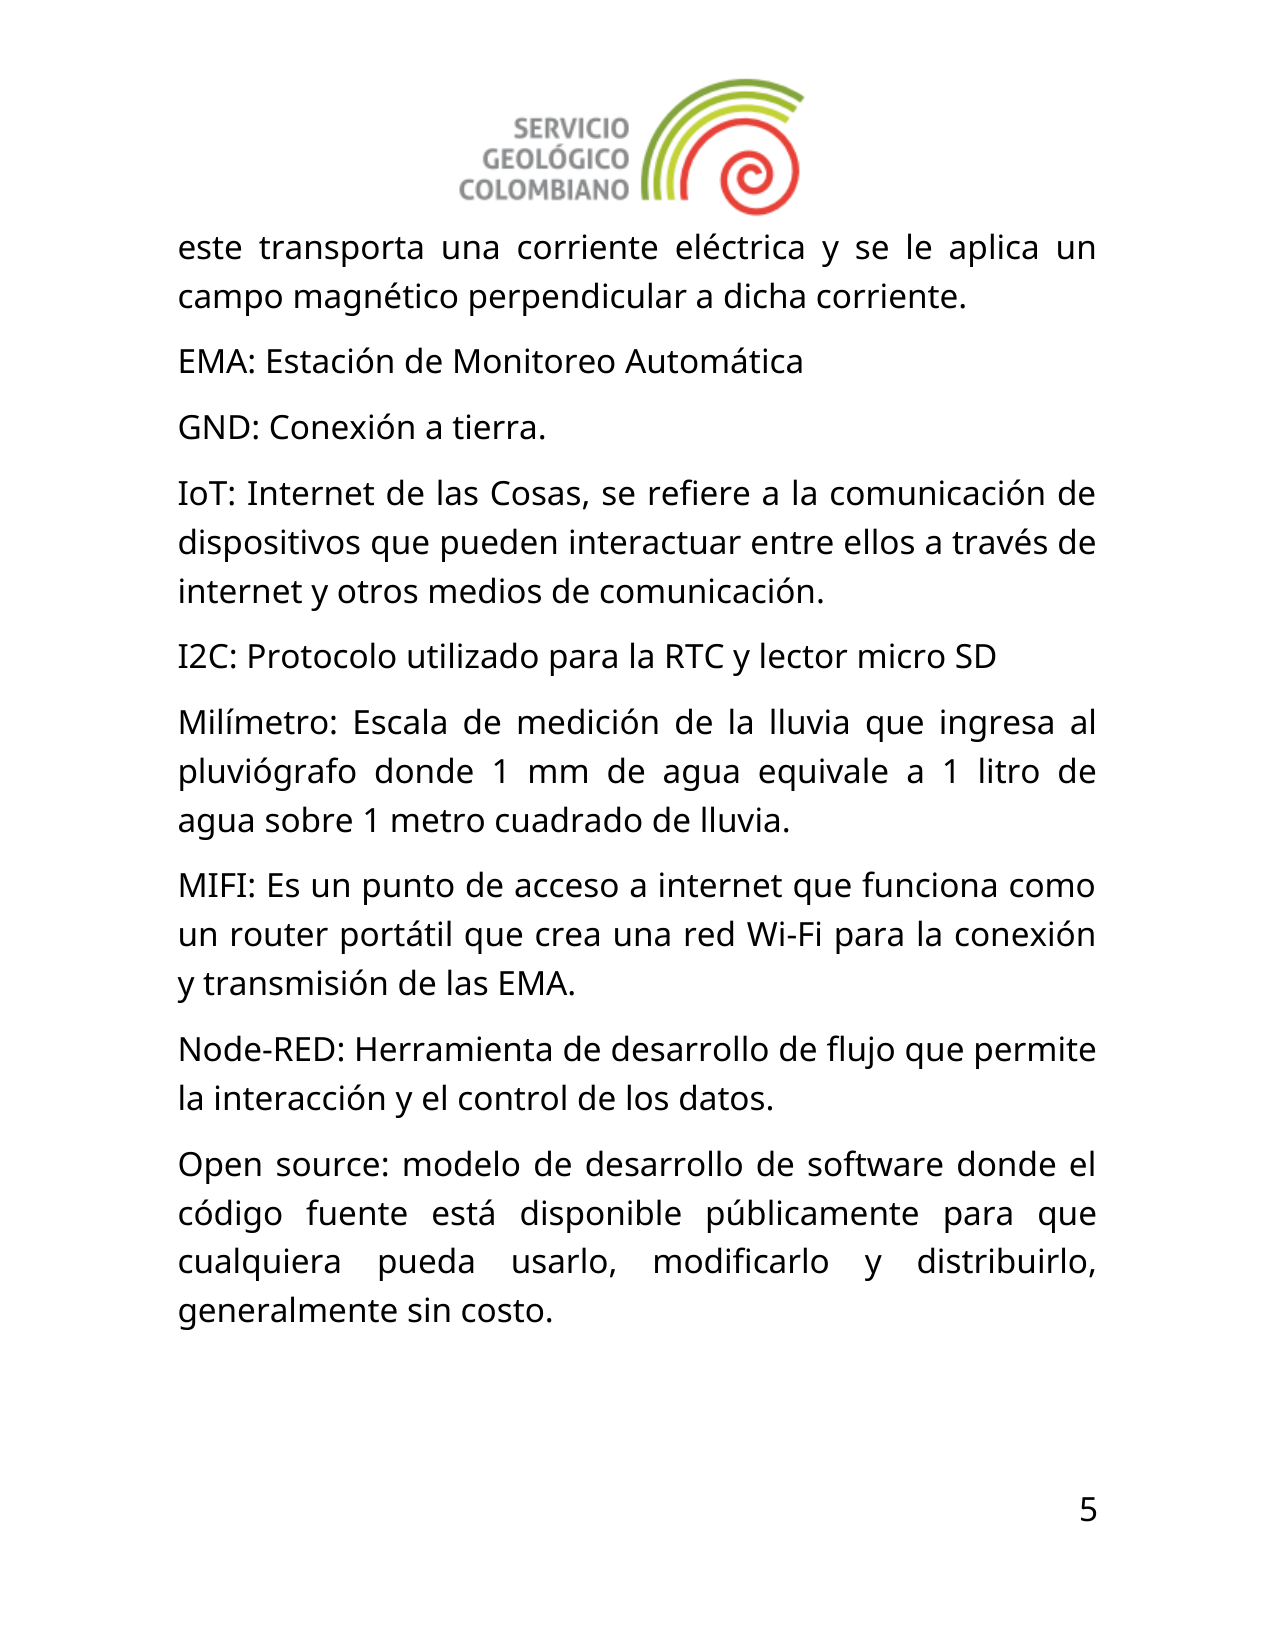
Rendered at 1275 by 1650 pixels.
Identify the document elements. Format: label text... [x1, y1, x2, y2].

picture [452, 73, 823, 224]
text GND: Conexión a tierra. [177, 404, 1098, 449]
text Node-RED: Herramienta de desarrollo de flujo que permite la interacción y el control de los datos. [177, 1026, 1098, 1120]
text I2C: Protocolo utilizado para la RTC y lector micro SD [177, 633, 1098, 678]
text Open source: modelo de desarrollo de software donde el código fuente está disponible públicamente para que cualquiera pueda usarlo, modificarlo y distribuirlo, generalmente sin costo. [177, 1140, 1098, 1333]
text Milímetro: Escala de medición de la lluvia que ingresa al pluviógrafo donde 1 mm de agua equivale a 1 litro de agua sobre 1 metro cuadrado de lluvia. [177, 699, 1098, 842]
text EMA: Estación de Monitoreo Automática [177, 338, 1098, 384]
text IoT: Internet de las Cosas, se refiere a la comunicación de dispositivos que pueden interactuar entre ellos a través de internet y otros medios de comunicación. [177, 469, 1098, 613]
text MIFI: Es un punto de acceso a internet que funciona como un router portátil que crea una red Wi-Fi para la conexión y transmisión de las EMA. [177, 862, 1098, 1006]
